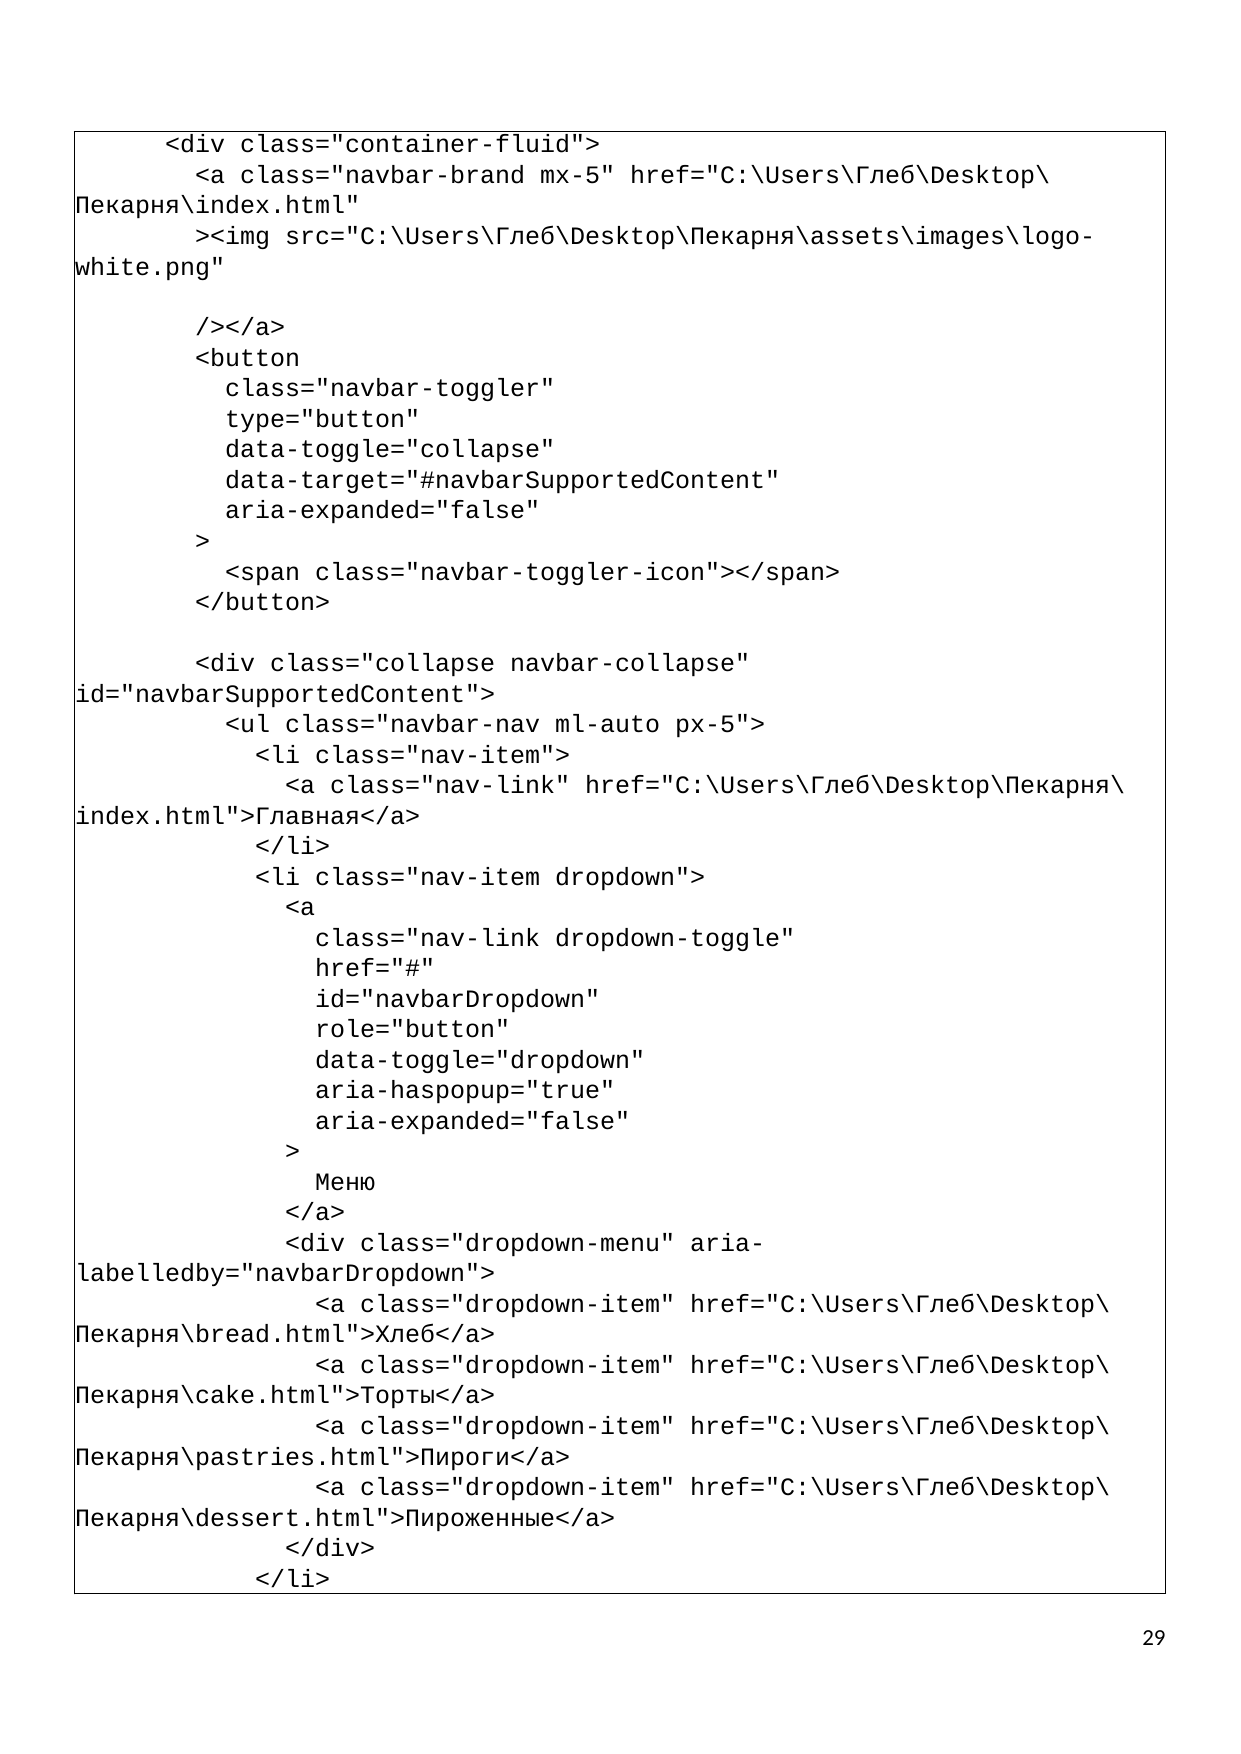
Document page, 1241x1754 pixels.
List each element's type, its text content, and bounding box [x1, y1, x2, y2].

text Меню [75, 1168, 1165, 1198]
text href="#" [75, 955, 1165, 984]
text data-toggle="collapse" [75, 436, 1165, 465]
text <li class="nav-item dropdown"> [75, 863, 1165, 893]
text class="nav-link dropdown-toggle" [75, 924, 1165, 954]
text <a class="dropdown-item" href="C:\Users\Глеб\Desktop\Пекарня\cake.html">Торты</a> [75, 1352, 1165, 1411]
text </li> [75, 833, 1165, 862]
text </a> [75, 1199, 1165, 1228]
text aria-haspopup="true" [75, 1077, 1165, 1106]
text > [75, 527, 1165, 557]
text </button> [75, 588, 1165, 618]
text <a class="dropdown-item" href="C:\Users\Глеб\Desktop\Пекарня\bread.html">Хлеб</a> [75, 1291, 1165, 1350]
text <ul class="navbar-nav ml-auto px-5"> [75, 711, 1165, 740]
text data-toggle="dropdown" [75, 1046, 1165, 1076]
text <a [75, 894, 1165, 923]
text <a class="navbar-brand mx-5" href="C:\Users\Глеб\Desktop\Пекарня\index.html" [75, 162, 1165, 221]
text aria-expanded="false" [75, 1107, 1165, 1137]
text <div class="dropdown-menu" aria-labelledby="navbarDropdown"> [75, 1229, 1165, 1289]
text </div> [75, 1535, 1165, 1564]
text <li class="nav-item"> [75, 741, 1165, 771]
text </li> [75, 1565, 1165, 1593]
text <a class="dropdown-item" href="C:\Users\Глеб\Desktop\Пекарня\pastries.html">Пироги</a> [75, 1413, 1165, 1472]
text <div class="container-fluid"> [75, 132, 1165, 160]
text aria-expanded="false" [75, 497, 1165, 526]
text data-target="#navbarSupportedContent" [75, 466, 1165, 496]
text role="button" [75, 1016, 1165, 1045]
text ><img src="C:\Users\Глеб\Desktop\Пекарня\assets\images\logo-white.png" [75, 223, 1165, 282]
text <div class="collapse navbar-collapse" id="navbarSupportedContent"> [75, 649, 1165, 709]
text <a class="dropdown-item" href="C:\Users\Глеб\Desktop\Пекарня\dessert.html">Пироженные</a> [75, 1474, 1165, 1533]
text /></a> [75, 314, 1165, 343]
text > [75, 1138, 1165, 1167]
text class="navbar-toggler" [75, 375, 1165, 404]
text <span class="navbar-toggler-icon"></span> [75, 558, 1165, 587]
text <button [75, 344, 1165, 374]
text id="navbarDropdown" [75, 985, 1165, 1015]
text type="button" [75, 405, 1165, 435]
text <a class="nav-link" href="C:\Users\Глеб\Desktop\Пекарня\index.html">Главная</a> [75, 772, 1165, 832]
